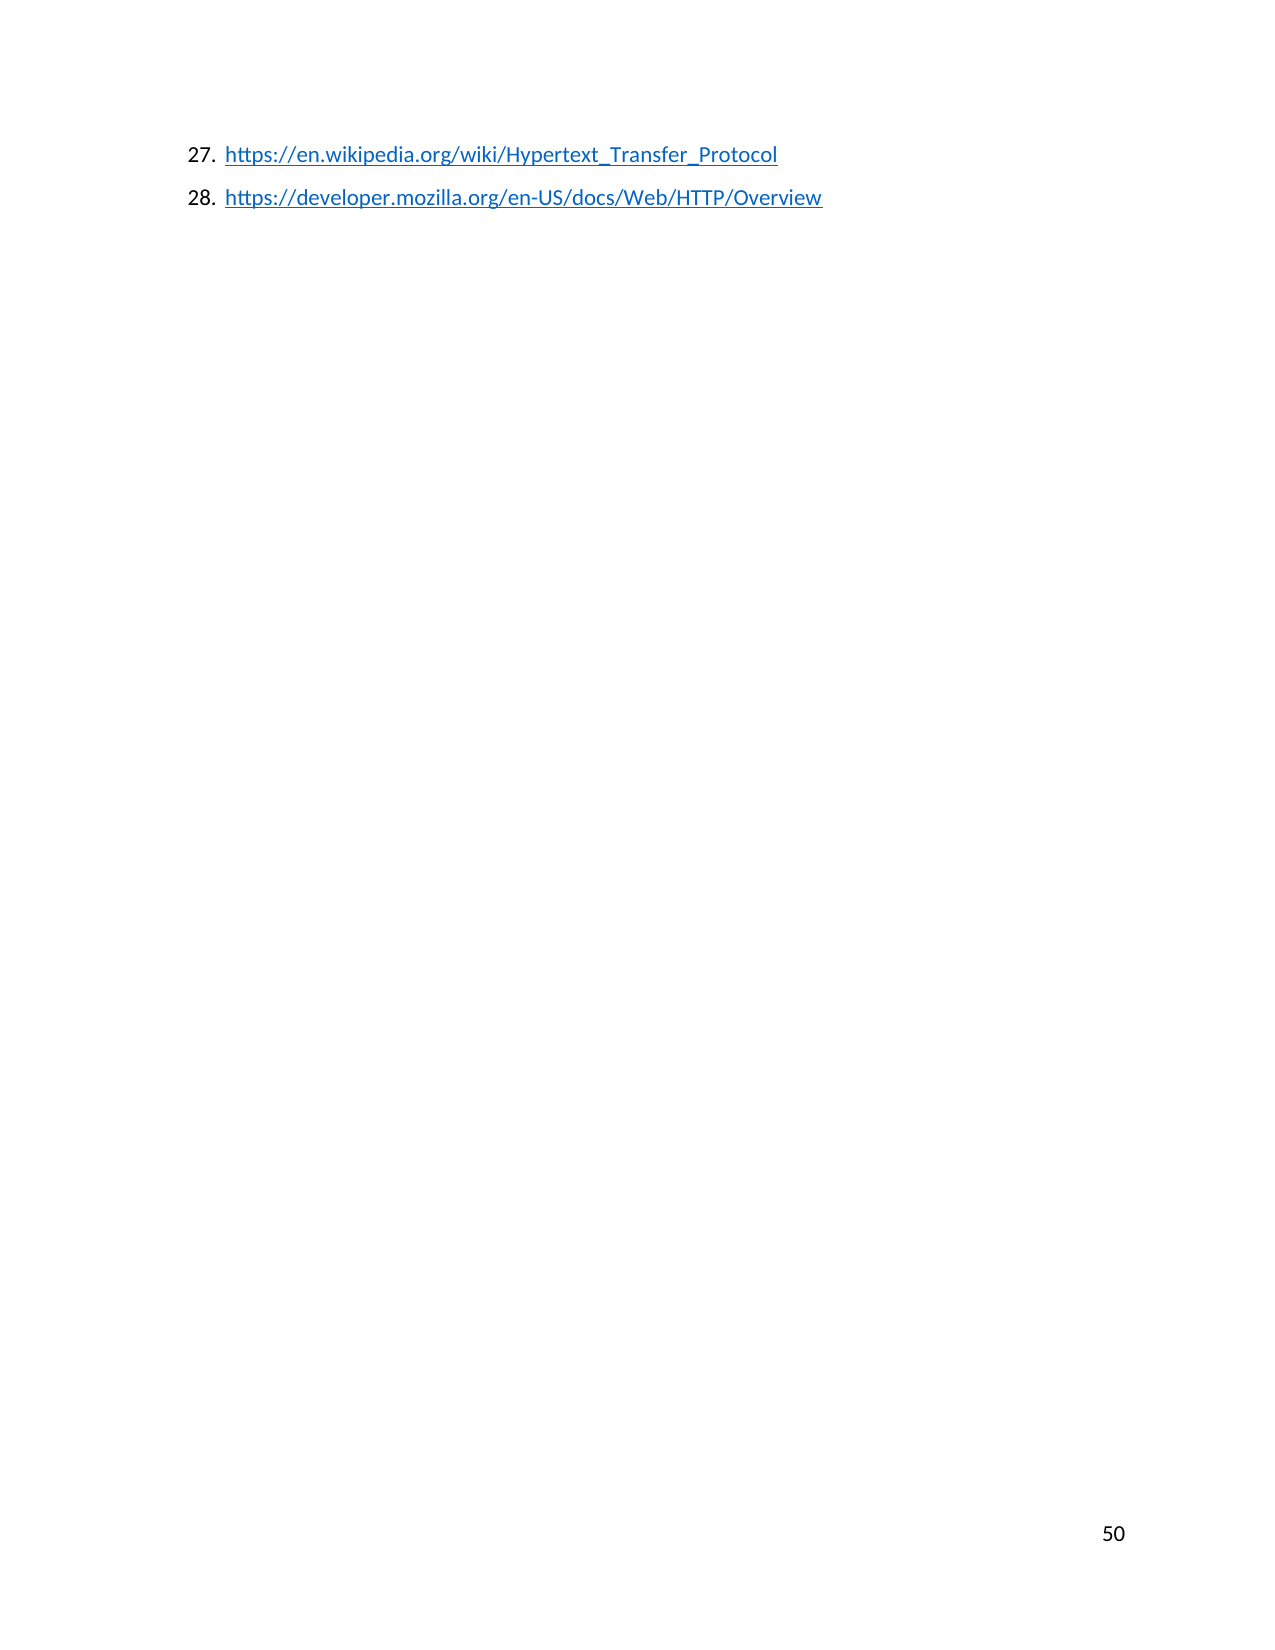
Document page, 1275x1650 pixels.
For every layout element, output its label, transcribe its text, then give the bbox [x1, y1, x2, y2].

list https://developer.mozilla.org/en-US/docs/Web/HTTP/Overview [187, 183, 1125, 211]
list https://en.wikipedia.org/wiki/Hypertext_Transfer_Protocol [187, 141, 1125, 169]
